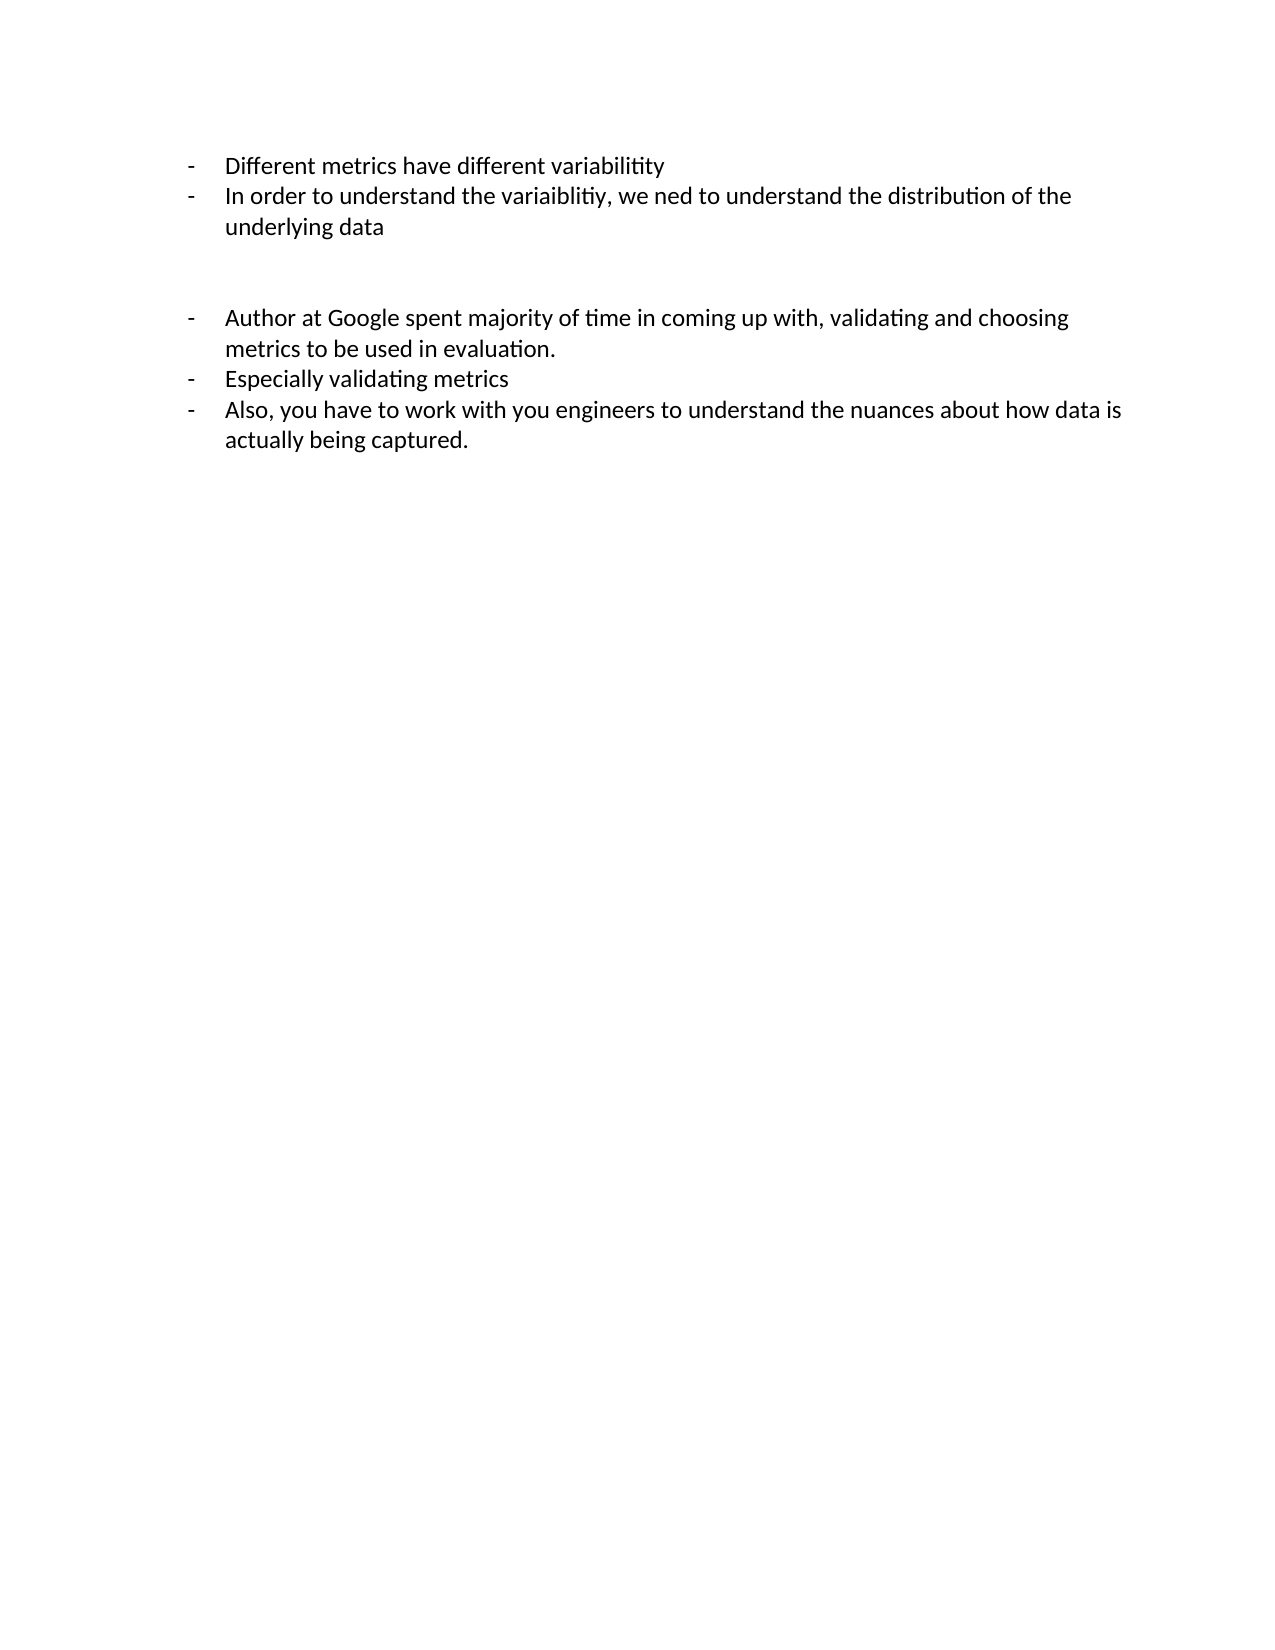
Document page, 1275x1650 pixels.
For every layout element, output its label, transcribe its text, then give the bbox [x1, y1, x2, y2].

list Also, you have to work with you engineers to understand the nuances about how data is actually being captured. [187, 394, 1125, 455]
list Especially validating metrics [187, 364, 1125, 394]
list In order to understand the variaiblitiy, we ned to understand the distribution of the underlying data [187, 181, 1125, 242]
list Author at Google spent majority of time in coming up with, validating and choosing metrics to be used in evaluation. [187, 303, 1125, 364]
list Different metrics have different variabilitity [187, 150, 1125, 181]
